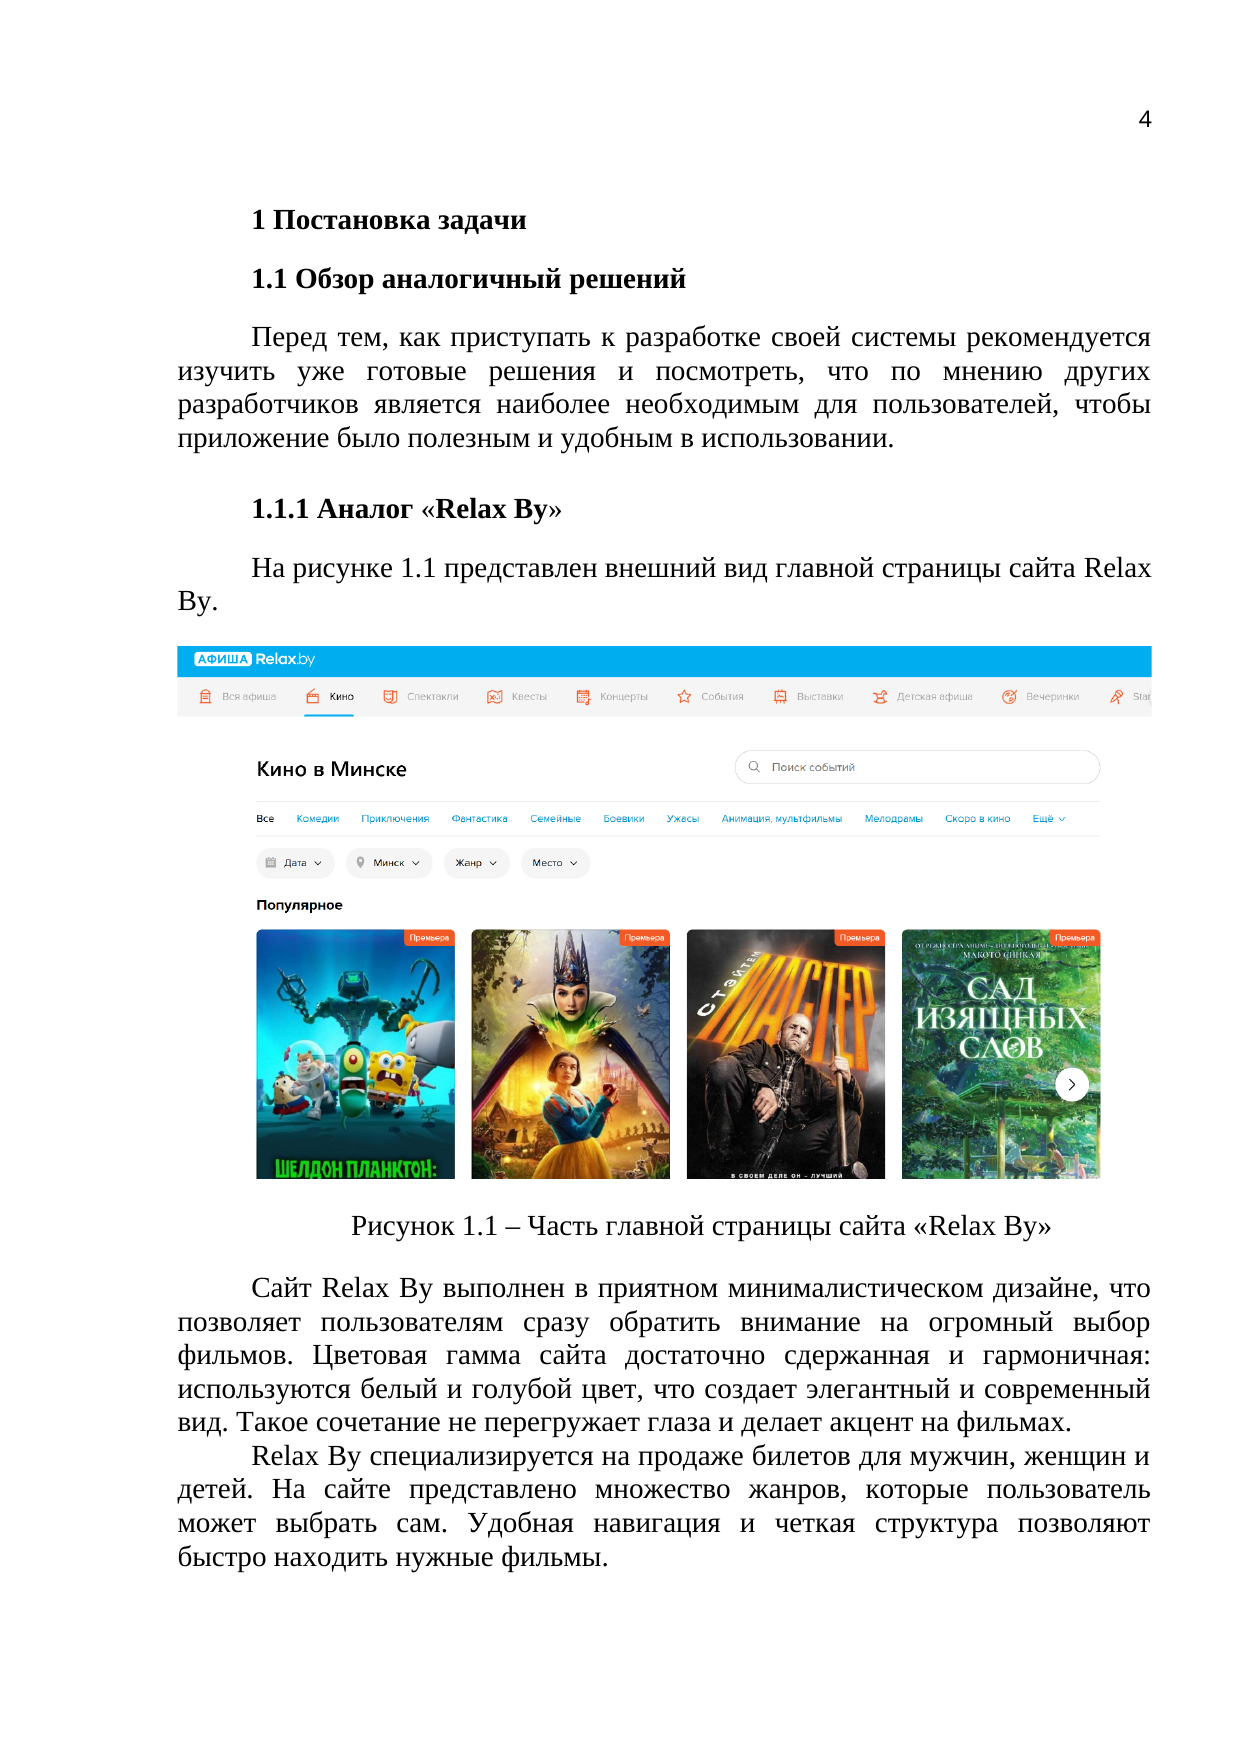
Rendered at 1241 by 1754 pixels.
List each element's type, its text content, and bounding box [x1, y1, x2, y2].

text Перед тем, как приступать к разработке своей системы рекомендуется изучить уже готовые решения и посмотреть, что по мнению других разработчиков является наиболее необходимым для пользователей, чтобы приложение было полезным и удобным в использовании. [177, 319, 1152, 454]
text Сайт Relax By выполнен в приятном минималистическом дизайне, что позволяет пользователям сразу обратить внимание на огромный выбор фильмов. Цветовая гамма сайта достаточно сдержанная и гармоничная: используются белый и голубой цвет, что создает элегантный и современный вид. Такое сочетание не перегружает глаза и делает акцент на фильмах. [177, 1270, 1152, 1438]
text 1.1 Обзор аналогичный решений [177, 261, 1152, 294]
picture [177, 678, 1152, 1179]
text На рисунке 1.1 представлен внешний вид главной страницы сайта Relax By. [177, 550, 1152, 617]
picture [257, 654, 265, 663]
text Рисунок 1.1 – Часть главной страницы сайта «Relax By» [177, 1208, 1152, 1241]
list Постановка задачи [177, 202, 1152, 236]
text 1.1.1 Аналог «Relax By» [177, 491, 1152, 525]
picture [276, 653, 280, 663]
text Relax By специализируется на продаже билетов для мужчин, женщин и детей. На сайте представлено множество жанров, которые пользователь может выбрать сам. Удобная навигация и четкая структура позволяют быстро находить нужные фильмы. [177, 1438, 1152, 1572]
picture [195, 652, 251, 666]
